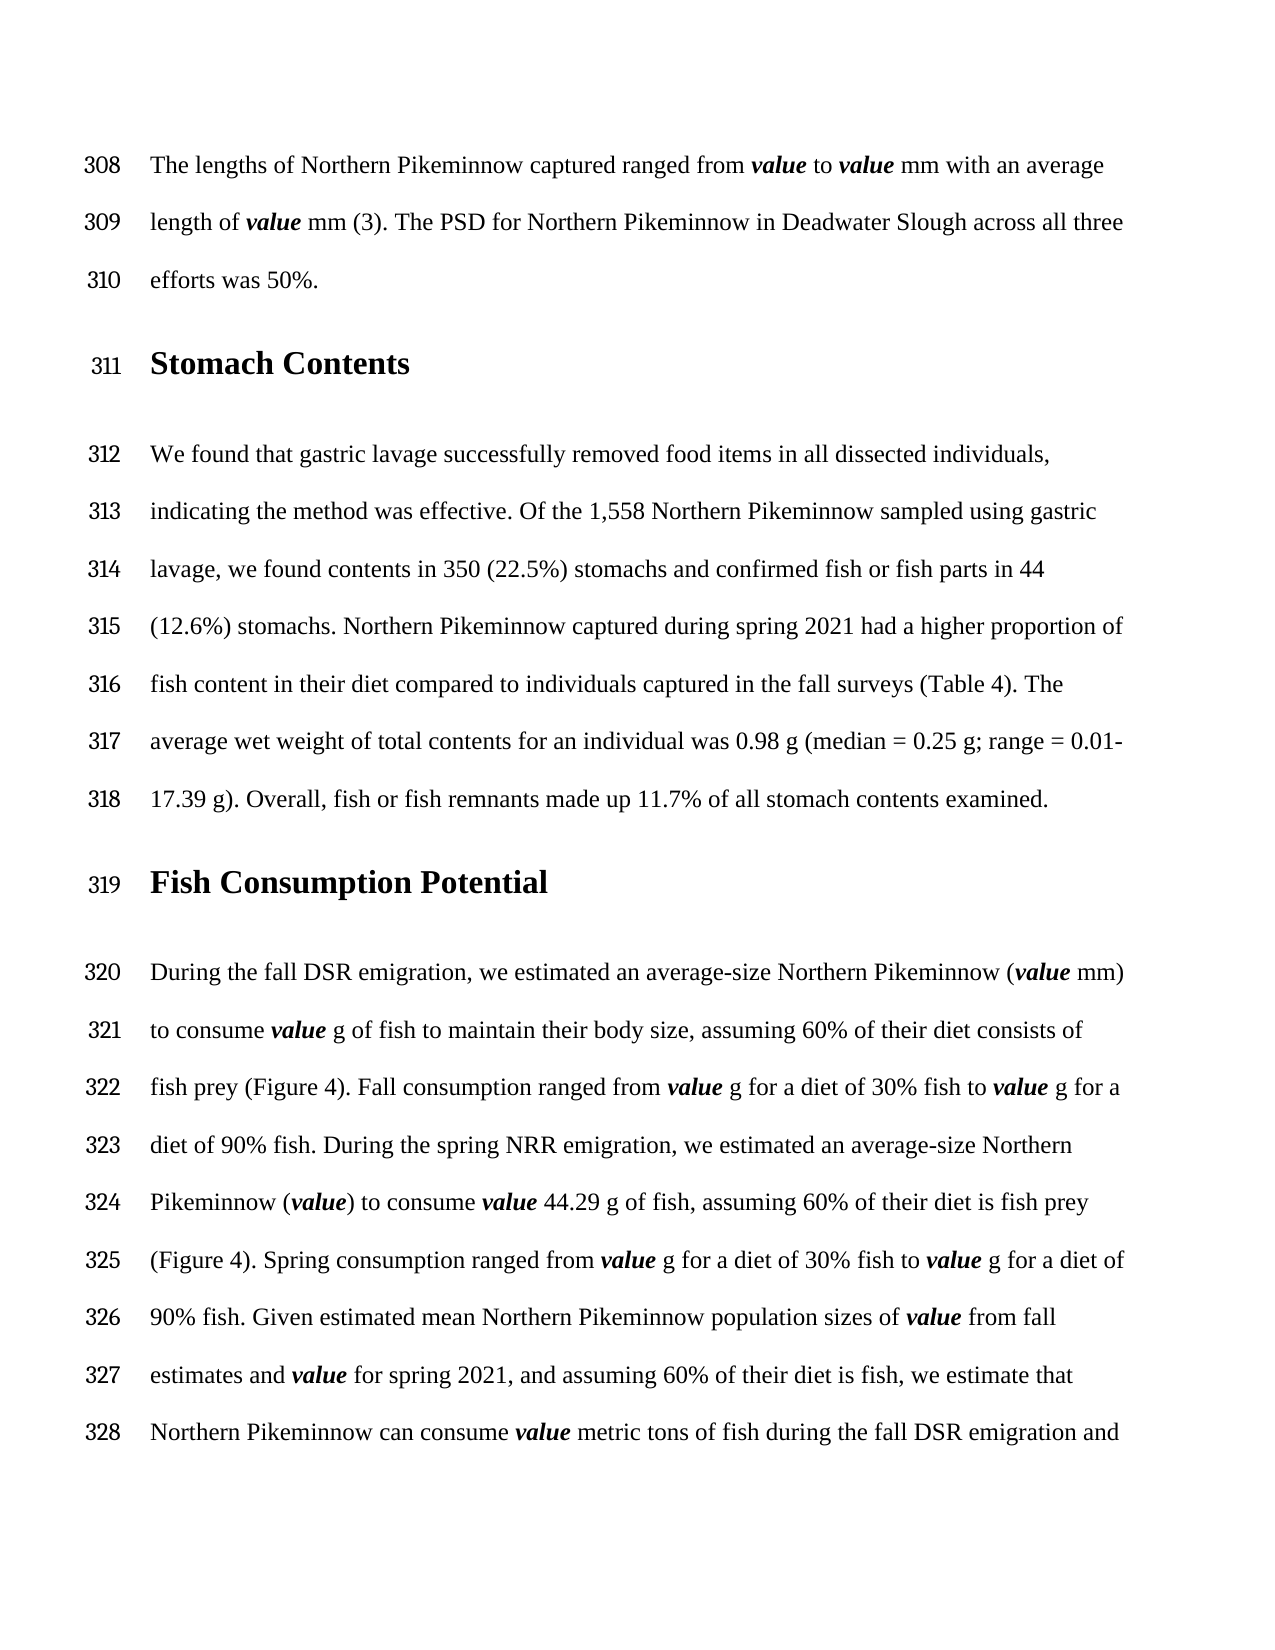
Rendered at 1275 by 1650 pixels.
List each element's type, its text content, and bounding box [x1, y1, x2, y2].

subtitle Fish Consumption Potential [150, 862, 1125, 900]
text We found that gastric lavage successfully removed food items in all dissected individuals, indicating the method was effective. Of the 1,558 Northern Pikeminnow sampled using gastric lavage, we found contents in 350 (22.5%) stomachs and confirmed fish or fish parts in 44 (12.6%) stomachs. Northern Pikeminnow captured during spring 2021 had a higher proportion of fish content in their diet compared to individuals captured in the fall surveys (Table 4). The average wet weight of total contents for an individual was 0.98 g (median = 0.25 g; range = 0.01-17.39 g). Overall, fish or fish remnants made up 11.7% of all stomach contents examined. [150, 439, 1125, 812]
subtitle Stomach Contents [150, 343, 1125, 382]
text The lengths of Northern Pikeminnow captured ranged from value to value mm with an average length of value mm (3). The PSD for Northern Pikeminnow in Deadwater Slough across all three efforts was 50%. [150, 150, 1125, 294]
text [150, 957, 1125, 1446]
